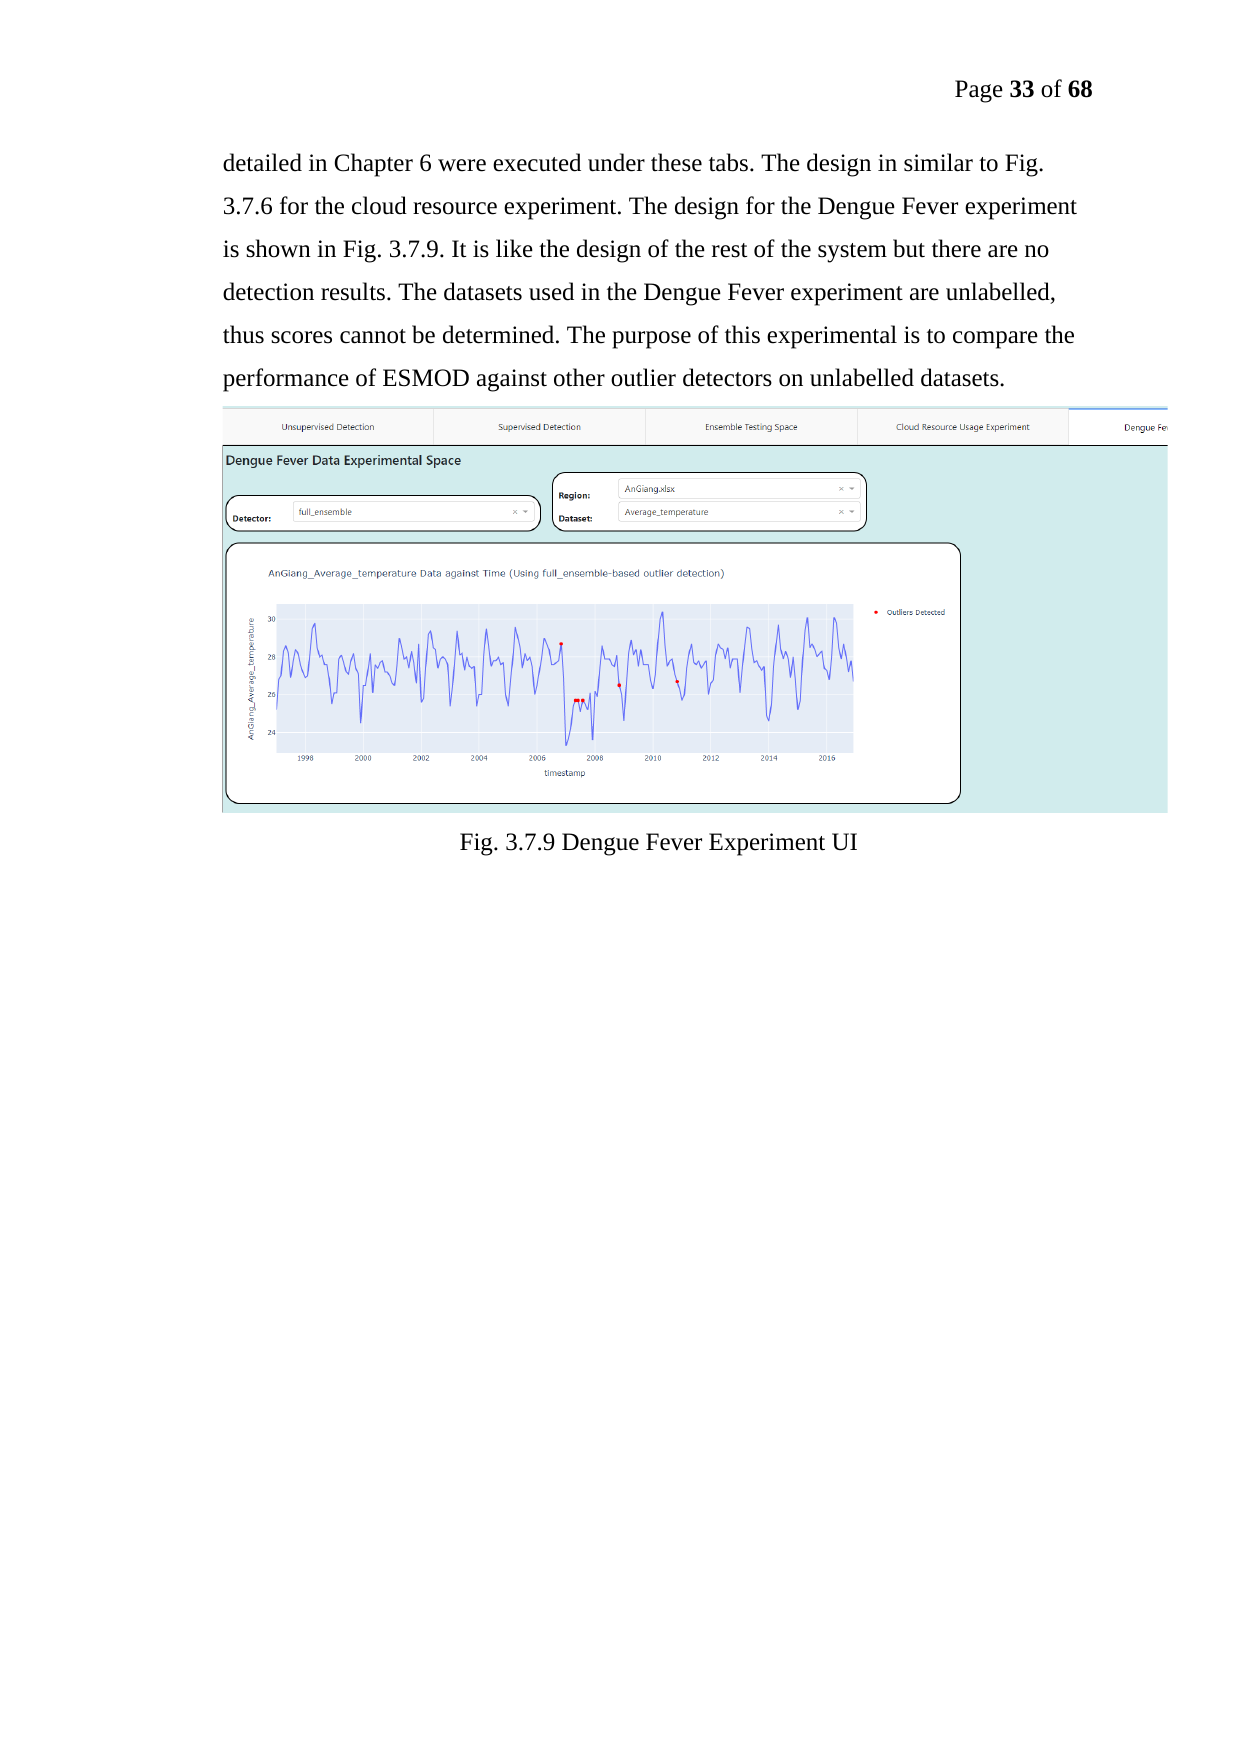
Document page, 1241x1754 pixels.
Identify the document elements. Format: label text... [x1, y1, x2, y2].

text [223, 148, 1094, 392]
text Fig. 3.7.9 Dengue Fever Experiment UI [223, 827, 1094, 856]
picture [222, 406, 1168, 813]
